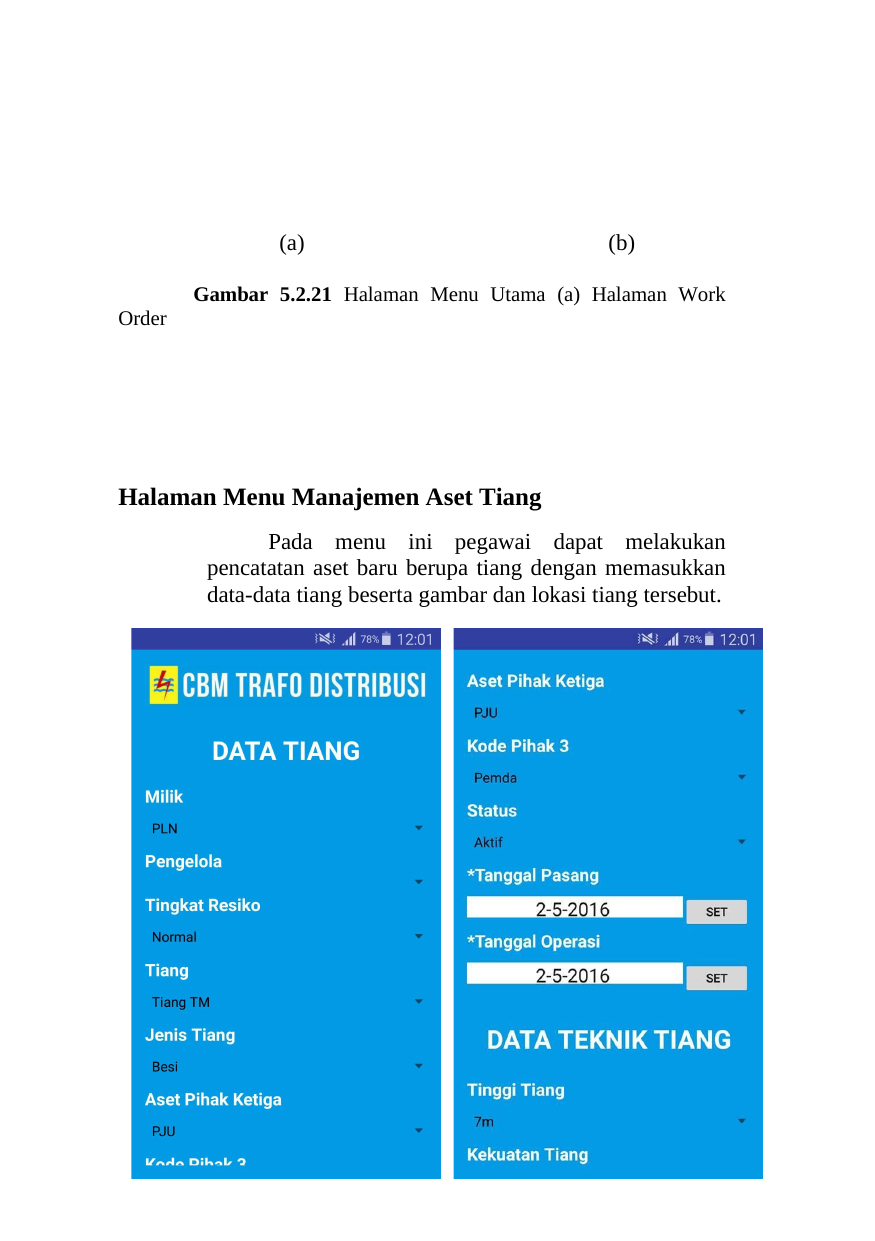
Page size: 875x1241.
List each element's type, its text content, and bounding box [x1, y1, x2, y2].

picture [146, 855, 155, 867]
picture [421, 673, 425, 697]
picture [146, 1093, 179, 1105]
picture [168, 1064, 177, 1071]
picture [379, 673, 419, 697]
text Pada menu ini pegawai dapat melakukan pencatatan aset baru berupa tiang dengan memasukkan data-data tiang beserta gambar dan lokasi tiang tersebut. [207, 528, 726, 607]
picture [467, 804, 516, 818]
picture [236, 671, 288, 697]
picture [167, 1158, 183, 1165]
picture [507, 674, 605, 692]
picture [181, 899, 203, 911]
picture [190, 1159, 203, 1165]
picture [467, 739, 506, 753]
subtitle Halaman Menu Manajemen Aset Tiang [118, 482, 726, 511]
picture [473, 837, 503, 847]
picture [372, 672, 377, 696]
picture [146, 899, 158, 911]
picture [260, 742, 275, 760]
picture [171, 790, 182, 802]
picture [149, 666, 178, 704]
picture [197, 673, 209, 697]
picture [184, 673, 194, 697]
picture [544, 1146, 588, 1164]
picture [184, 934, 192, 942]
picture [453, 628, 763, 650]
picture [206, 1158, 213, 1165]
picture [466, 962, 683, 984]
picture [252, 902, 260, 911]
picture [560, 740, 569, 752]
picture [468, 935, 485, 947]
picture [467, 1147, 539, 1160]
picture [310, 673, 329, 697]
picture [156, 1031, 172, 1041]
picture [508, 739, 554, 753]
picture [686, 965, 747, 990]
picture [209, 899, 240, 911]
picture [166, 999, 176, 1006]
picture [146, 791, 163, 802]
picture [203, 1029, 224, 1040]
picture [245, 742, 262, 760]
picture [468, 1082, 516, 1100]
picture [476, 1116, 493, 1127]
picture [344, 673, 369, 697]
picture [214, 742, 228, 760]
picture [467, 895, 747, 927]
picture [485, 935, 536, 955]
picture [157, 855, 221, 870]
picture [558, 1029, 630, 1050]
picture [332, 673, 343, 697]
picture [654, 1029, 678, 1050]
picture [157, 901, 178, 914]
list (b) [279, 229, 726, 255]
picture [520, 1028, 536, 1049]
picture [243, 899, 249, 910]
picture [175, 1029, 186, 1040]
picture [678, 1029, 731, 1050]
picture [227, 1032, 234, 1044]
picture [215, 1158, 230, 1165]
picture [238, 1159, 245, 1165]
picture [131, 628, 441, 649]
picture [487, 1028, 520, 1049]
picture [475, 707, 497, 719]
picture [171, 967, 188, 979]
picture [521, 1082, 564, 1101]
picture [212, 673, 228, 697]
picture [234, 1093, 243, 1105]
picture [326, 741, 360, 760]
picture [467, 868, 536, 885]
picture [632, 1030, 647, 1049]
picture [540, 868, 600, 884]
picture [153, 1062, 167, 1072]
picture [230, 742, 245, 760]
text Gambar 5.2.21 Halaman Menu Utama (a) Halaman Work Order [118, 282, 726, 330]
picture [146, 1029, 153, 1040]
picture [146, 1159, 154, 1165]
picture [535, 1030, 551, 1049]
picture [202, 1093, 228, 1105]
picture [468, 675, 502, 689]
picture [308, 742, 323, 760]
picture [540, 934, 600, 952]
picture [192, 1029, 201, 1040]
picture [474, 773, 517, 784]
picture [185, 1093, 199, 1105]
picture [152, 824, 169, 833]
picture [146, 964, 168, 976]
picture [244, 1093, 281, 1109]
picture [290, 673, 301, 697]
picture [284, 742, 298, 760]
